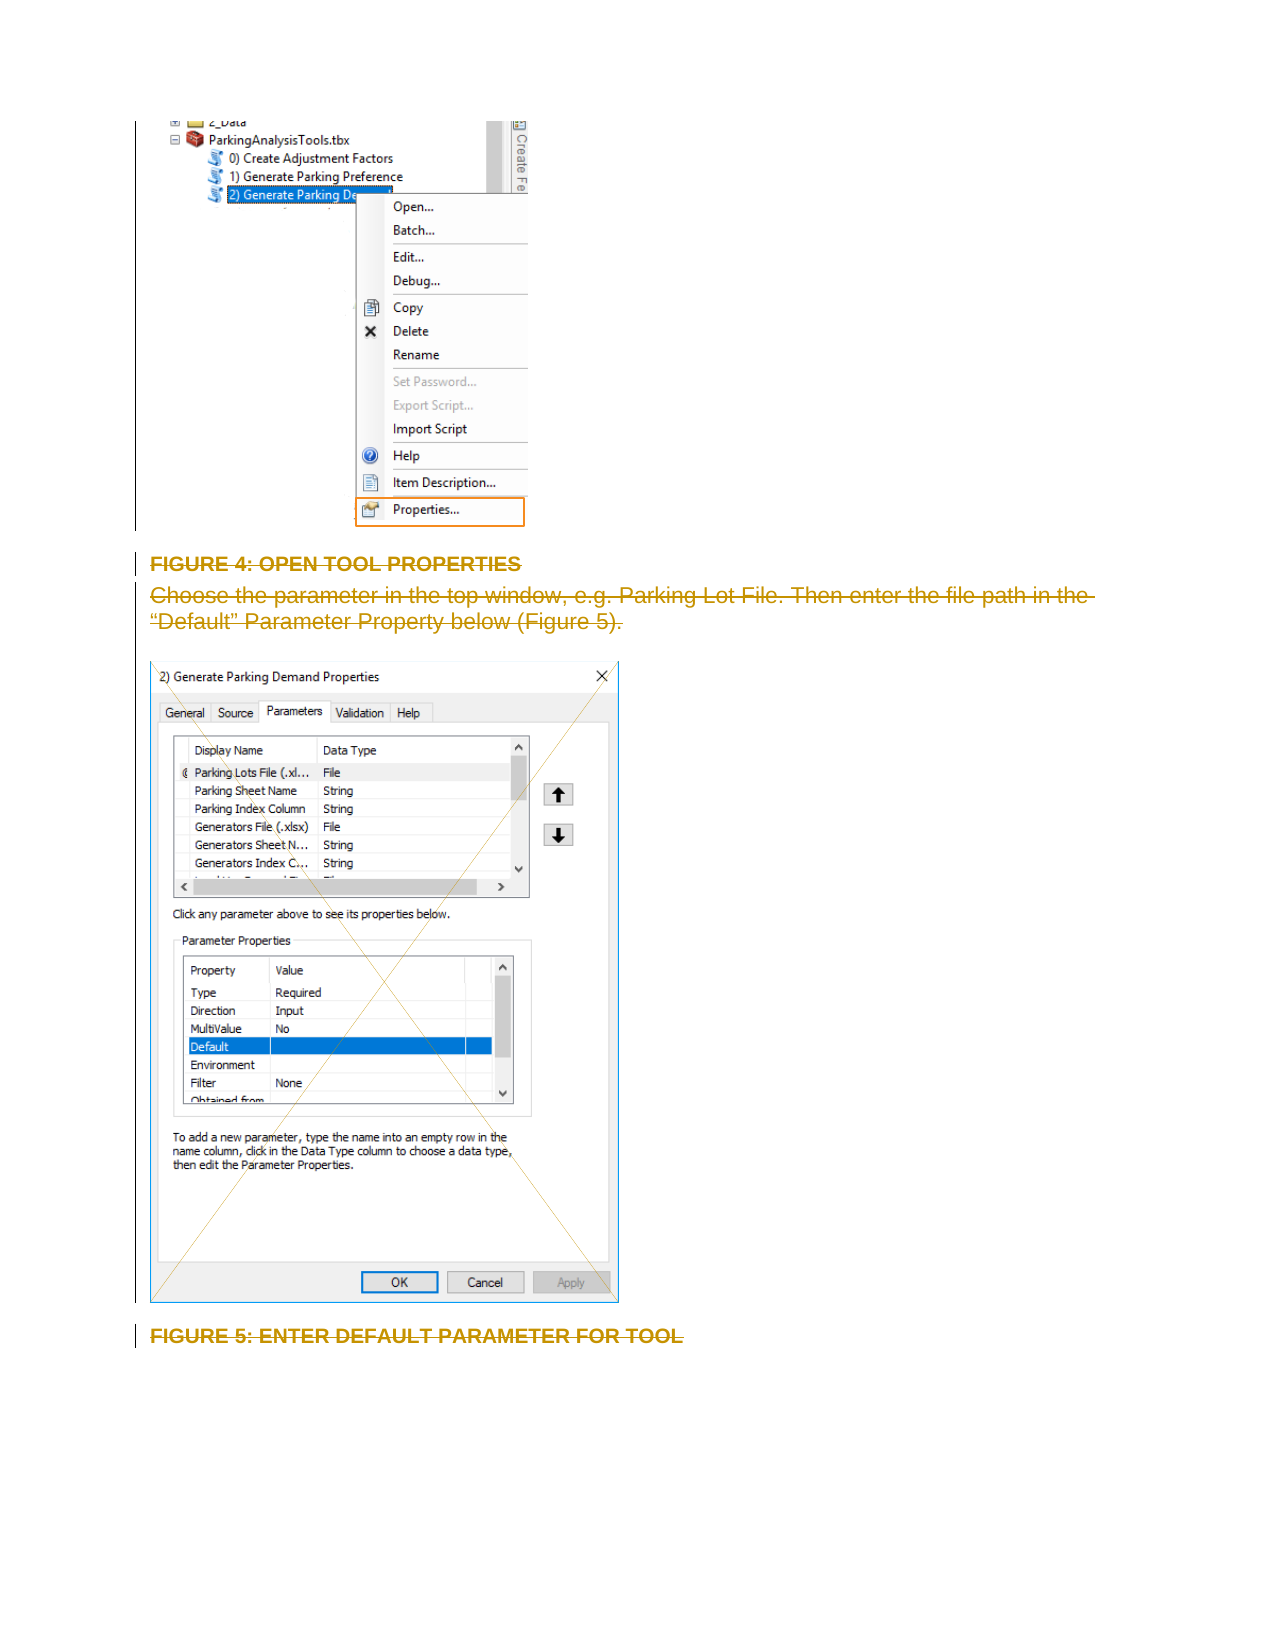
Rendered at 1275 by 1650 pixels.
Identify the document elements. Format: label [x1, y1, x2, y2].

picture [151, 661, 617, 980]
picture [150, 663, 383, 1301]
picture [357, 499, 523, 520]
picture [150, 121, 528, 520]
picture [151, 983, 617, 1303]
picture [386, 663, 619, 1300]
